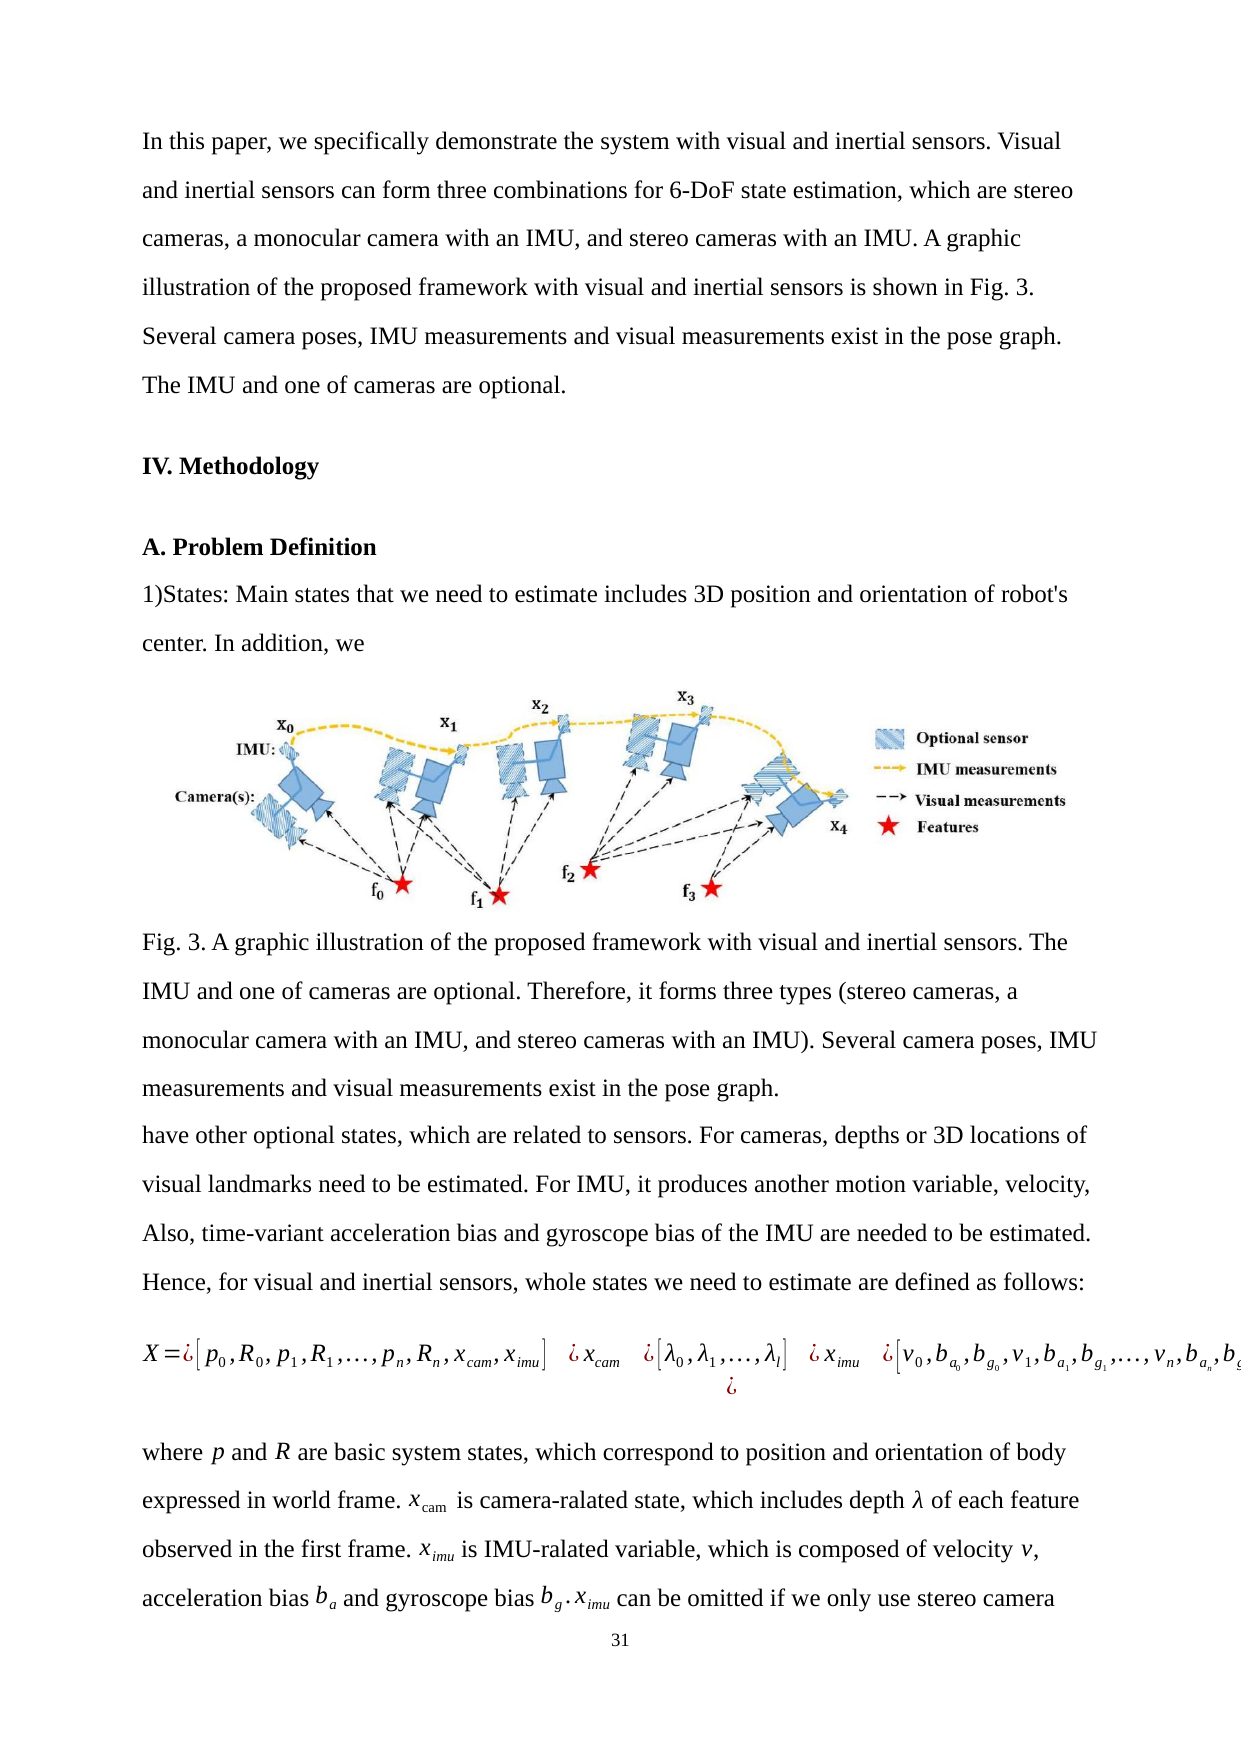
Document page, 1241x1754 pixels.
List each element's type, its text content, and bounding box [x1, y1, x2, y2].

text IV. Methodology [142, 449, 1098, 482]
text 1)States: Main states that we need to estimate includes 3D position and orientation of robot's center. In addition, we [142, 577, 1098, 658]
text have other optional states, which are related to sensors. For cameras, depths or 3D locations of visual landmarks need to be estimated. For IMU, it produces another motion variable, velocity, Also, time-variant acceleration bias and gyroscope bias of the IMU are needed to be estimated. Hence, for visual and inertial sensors, whole states we need to estimate are defined as follows: [142, 1118, 1098, 1297]
picture [170, 685, 1071, 913]
text Fig. 3. A graphic illustration of the proposed framework with visual and inertial sensors. The IMU and one of cameras are optional. Therefore, it forms three types (stereo cameras, a monocular camera with an IMU, and stereo cameras with an IMU). Several camera poses, IMU measurements and visual measurements exist in the pose graph. [142, 925, 1098, 1104]
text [142, 1435, 1098, 1614]
text In this paper, we specifically demonstrate the system with visual and inertial sensors. Visual and inertial sensors can form three combinations for 6-DoF state estimation, which are stereo cameras, a monocular camera with an IMU, and stereo cameras with an IMU. A graphic illustration of the proposed framework with visual and inertial sensors is shown in Fig. 3. Several camera poses, IMU measurements and visual measurements exist in the pose graph. The IMU and one of cameras are optional. [142, 124, 1098, 400]
text A. Problem Definition [142, 530, 1098, 563]
